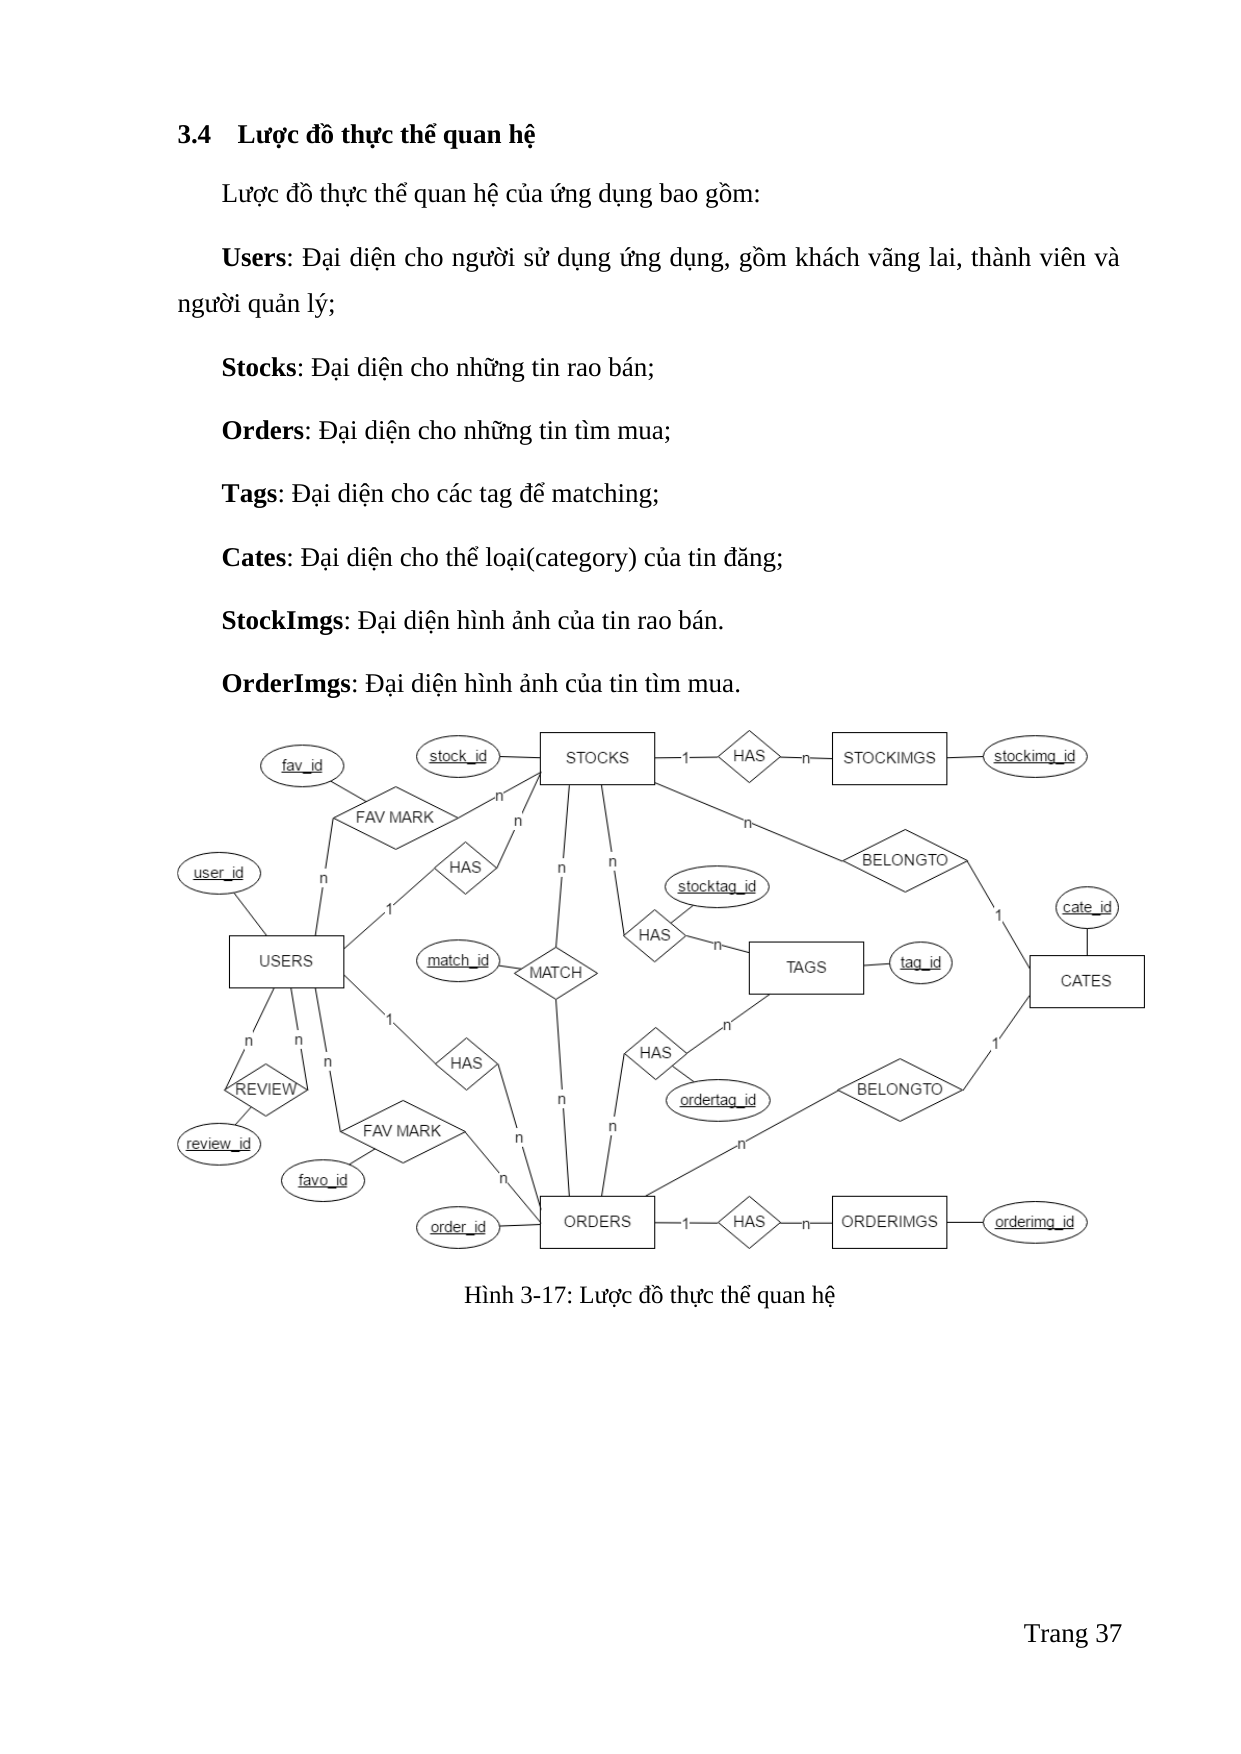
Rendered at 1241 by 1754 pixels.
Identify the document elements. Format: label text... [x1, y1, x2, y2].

text Stocks: Đại diện cho những tin rao bán; [177, 351, 1122, 382]
text Orders: Đại diện cho những tin tìm mua; [177, 414, 1122, 445]
text StockImgs: Đại diện hình ảnh của tin rao bán. [177, 604, 1122, 635]
text OrderImgs: Đại diện hình ảnh của tin tìm mua. [177, 667, 1122, 698]
subtitle Lược đồ thực thể quan hệ [177, 118, 1122, 149]
text Lược đồ thực thể quan hệ của ứng dụng bao gồm: [177, 177, 1122, 208]
text Cates: Đại diện cho thể loại(category) của tin đăng; [177, 541, 1122, 572]
text Users: Đại diện cho người sử dụng ứng dụng, gồm khách vãng lai, thành viên và người quản lý; [177, 241, 1122, 318]
picture [177, 730, 1146, 1250]
text Tags: Đại diện cho các tag để matching; [177, 477, 1122, 508]
